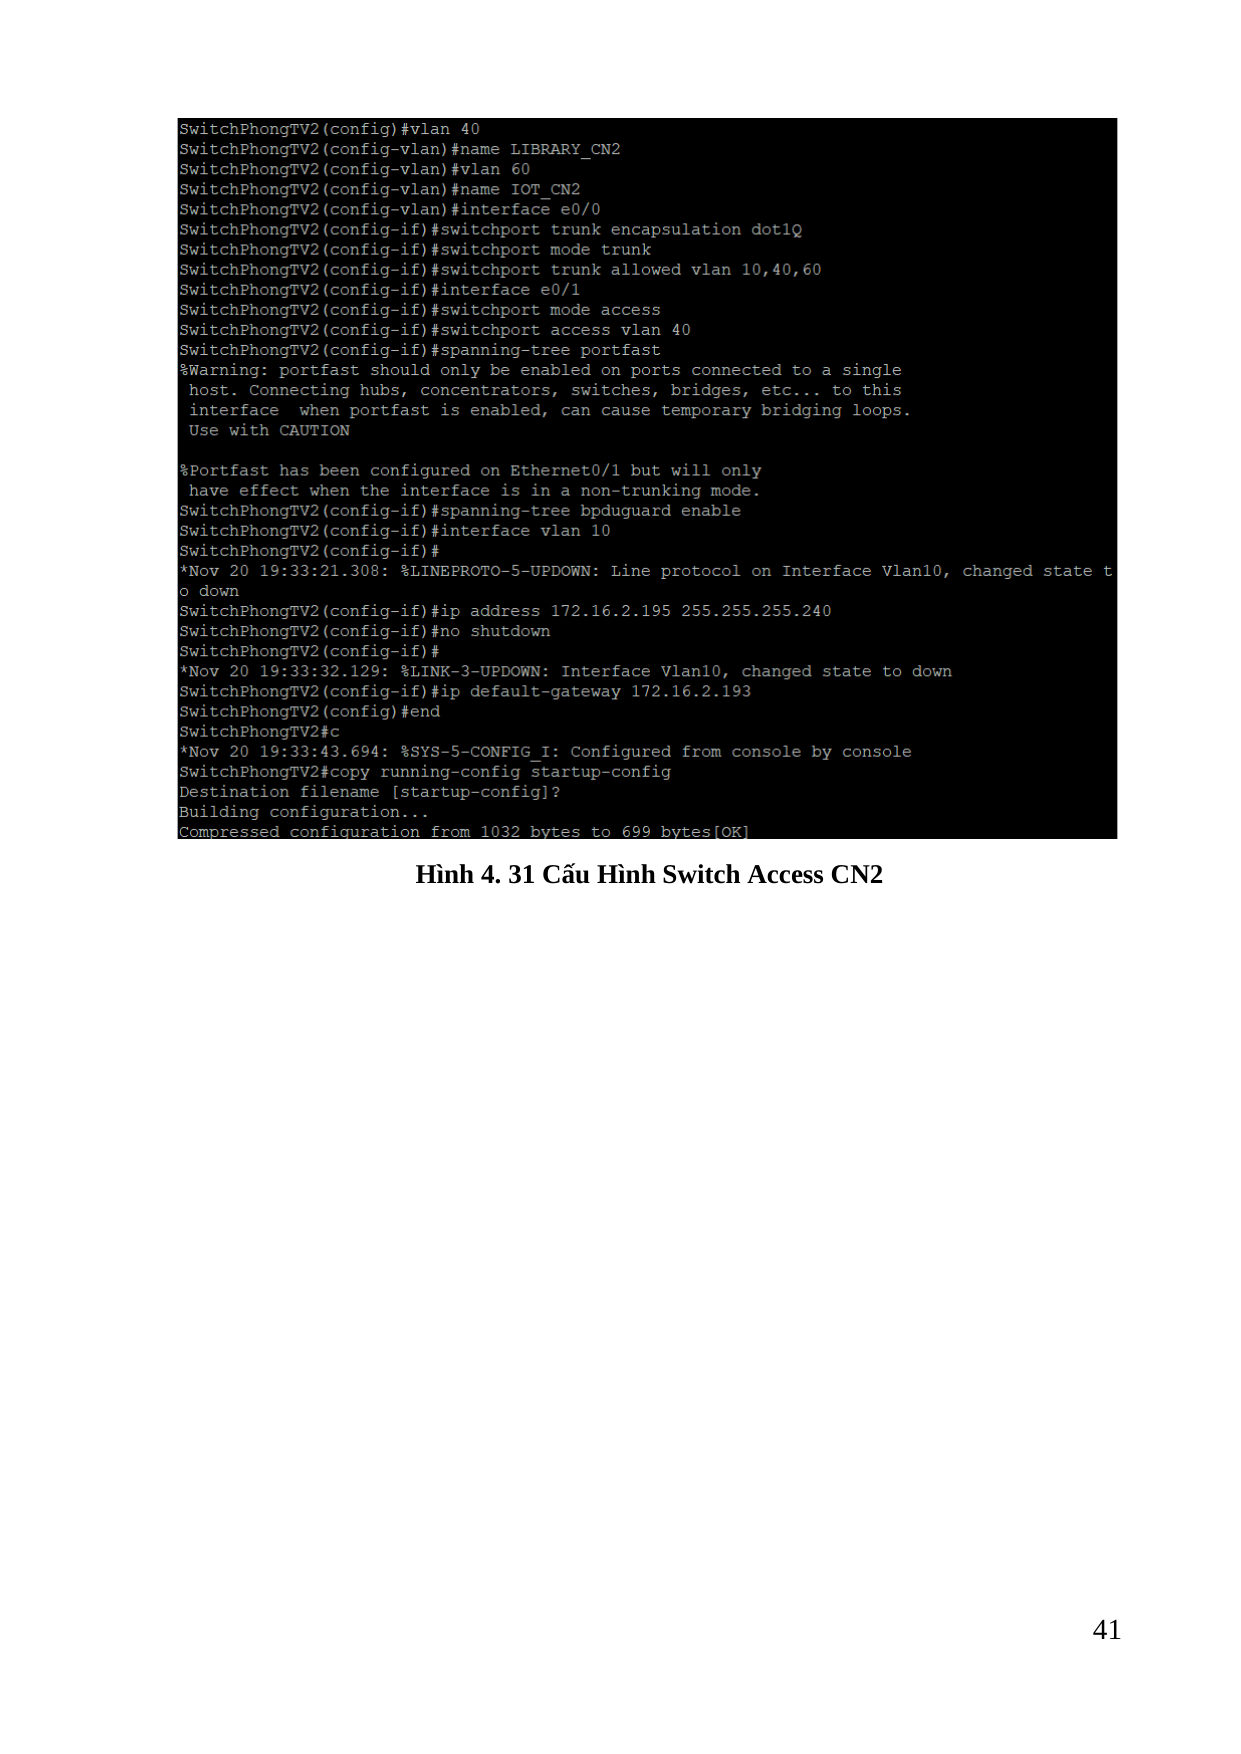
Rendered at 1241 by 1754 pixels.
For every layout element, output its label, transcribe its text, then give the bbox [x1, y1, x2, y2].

picture [177, 118, 1118, 839]
text Hình 4. 31 Cấu Hình Switch Access CN2 [177, 858, 1122, 889]
